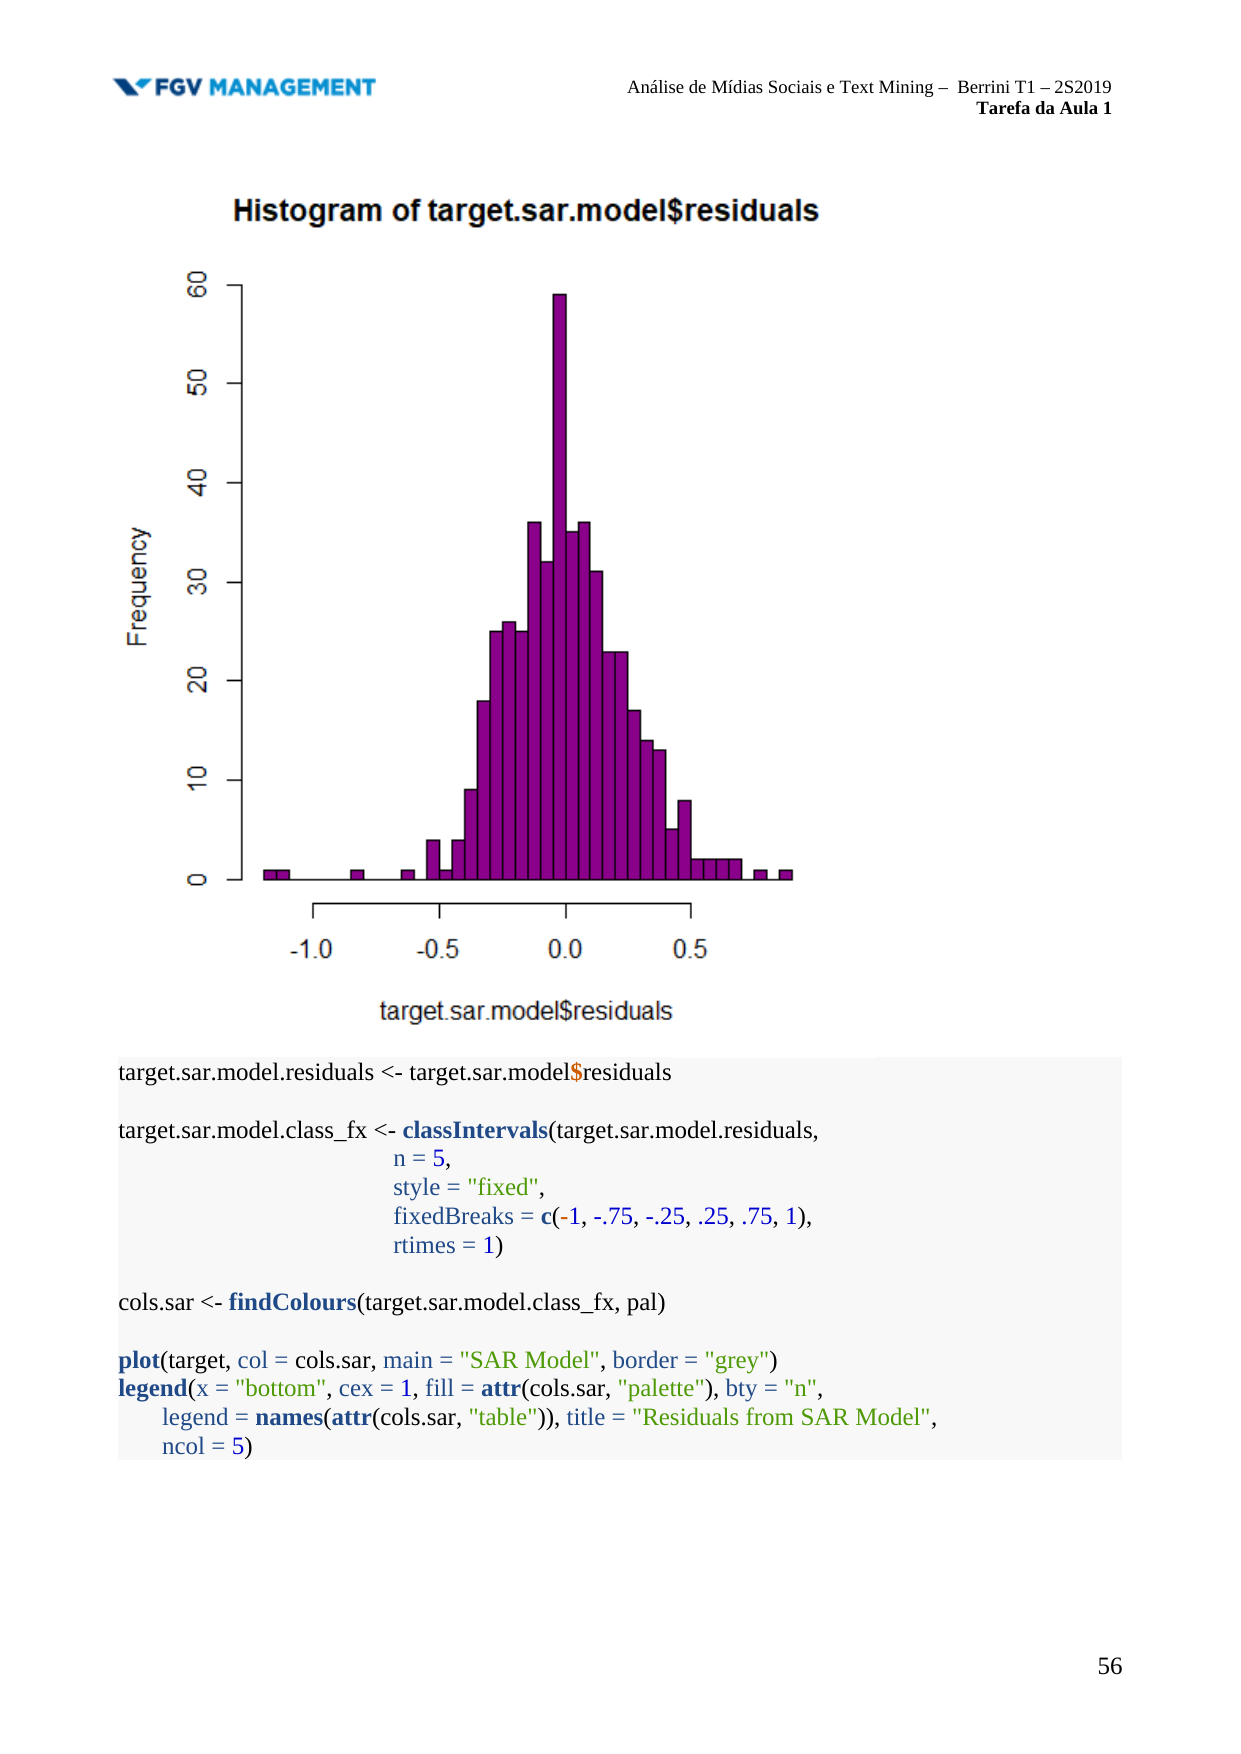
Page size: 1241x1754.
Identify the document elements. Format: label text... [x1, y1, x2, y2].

picture [118, 147, 877, 1058]
text target.sar.model.residuals <- target.sar.model$residuals target.sar.model.class_fx <- classIntervals(target.sar.model.residuals, n = 5, style = "fixed", fixedBreaks = c(-1, -.75, -.25, .25, .75, 1), rtimes = 1) cols.sar <- findColours(target.sar.model.class_fx, pal) plot(target, col = cols.sar, main = "SAR Model", border = "grey") legend(x = "bottom", cex = 1, fill = attr(cols.sar, "palette"), bty = "n", legend = names(attr(cols.sar, "table")), title = "Residuals from SAR Model", ncol = 5) [118, 1057, 1122, 1460]
picture [104, 73, 391, 105]
